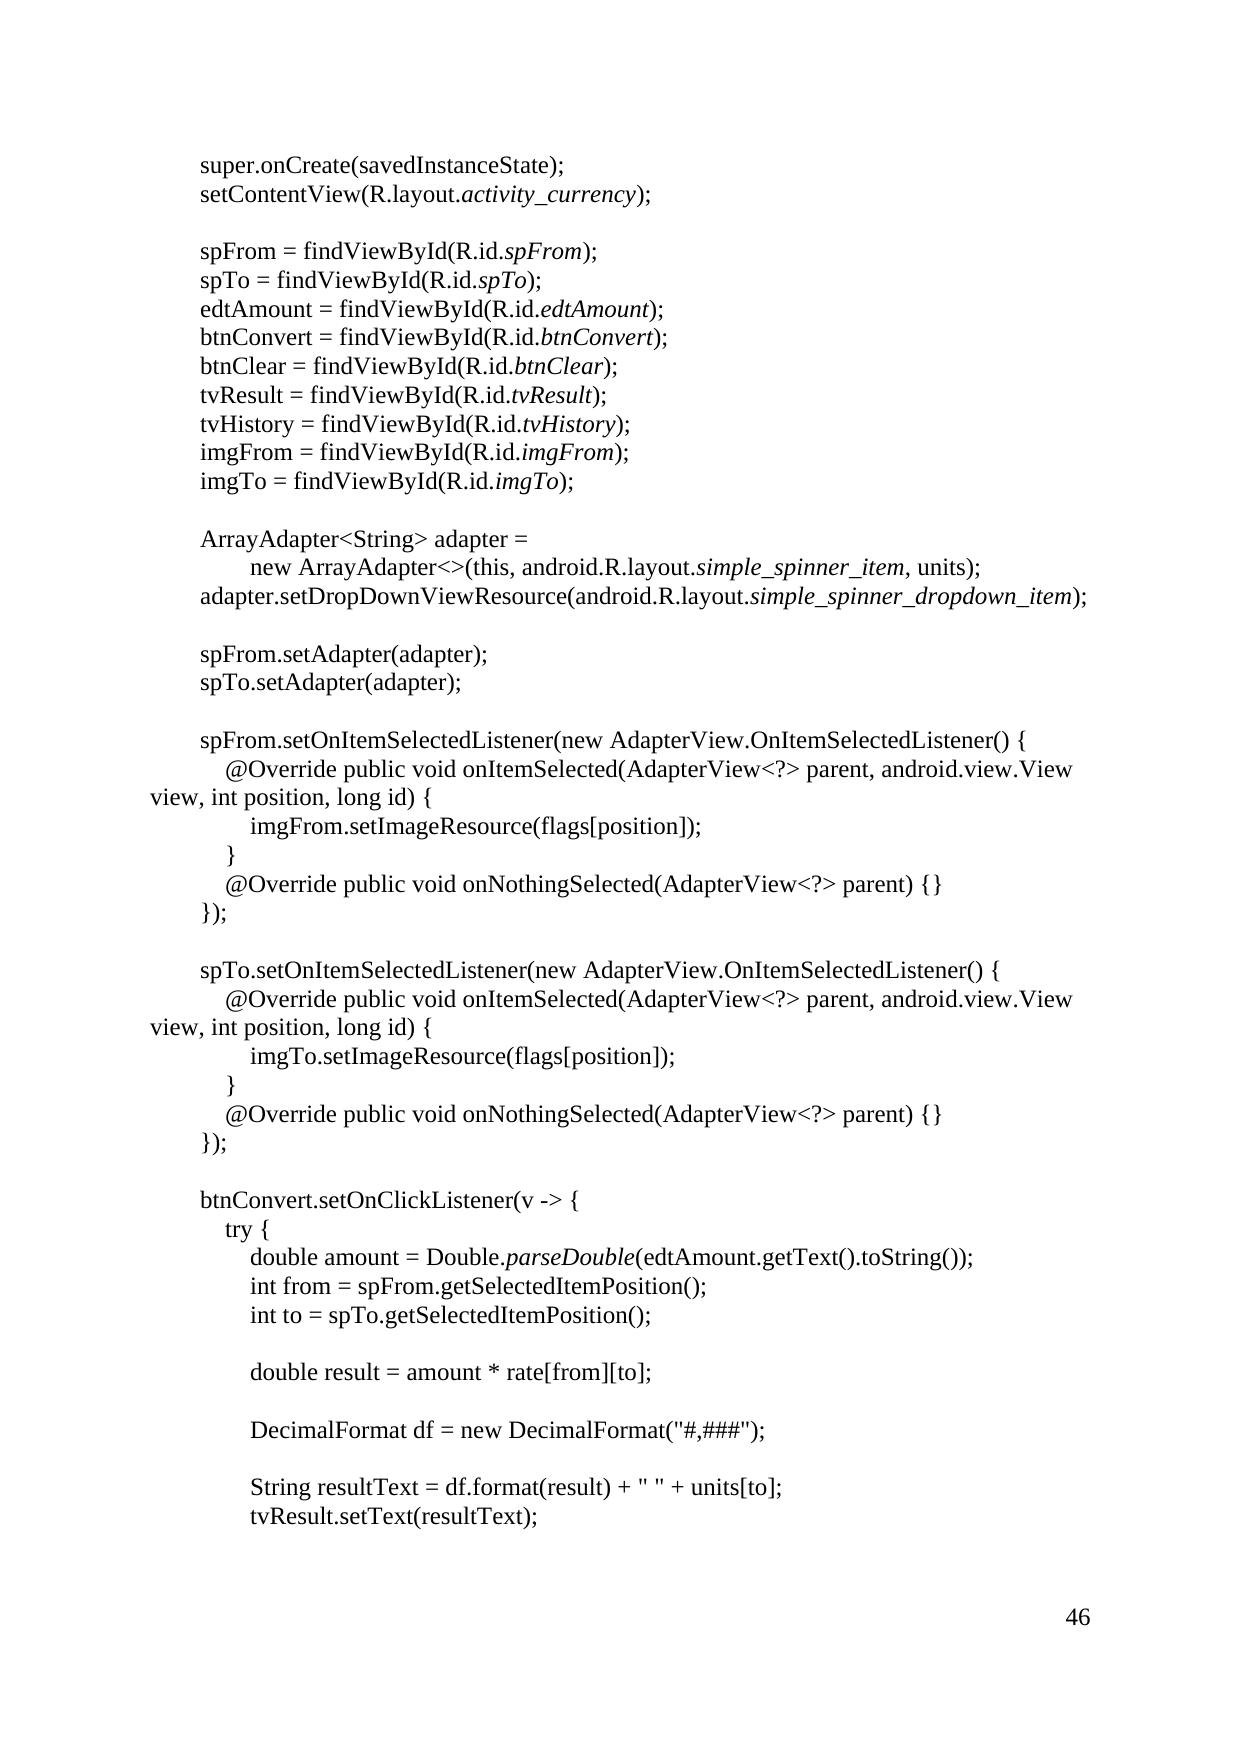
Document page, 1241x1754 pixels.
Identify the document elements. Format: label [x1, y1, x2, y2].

text [150, 150, 1090, 1587]
